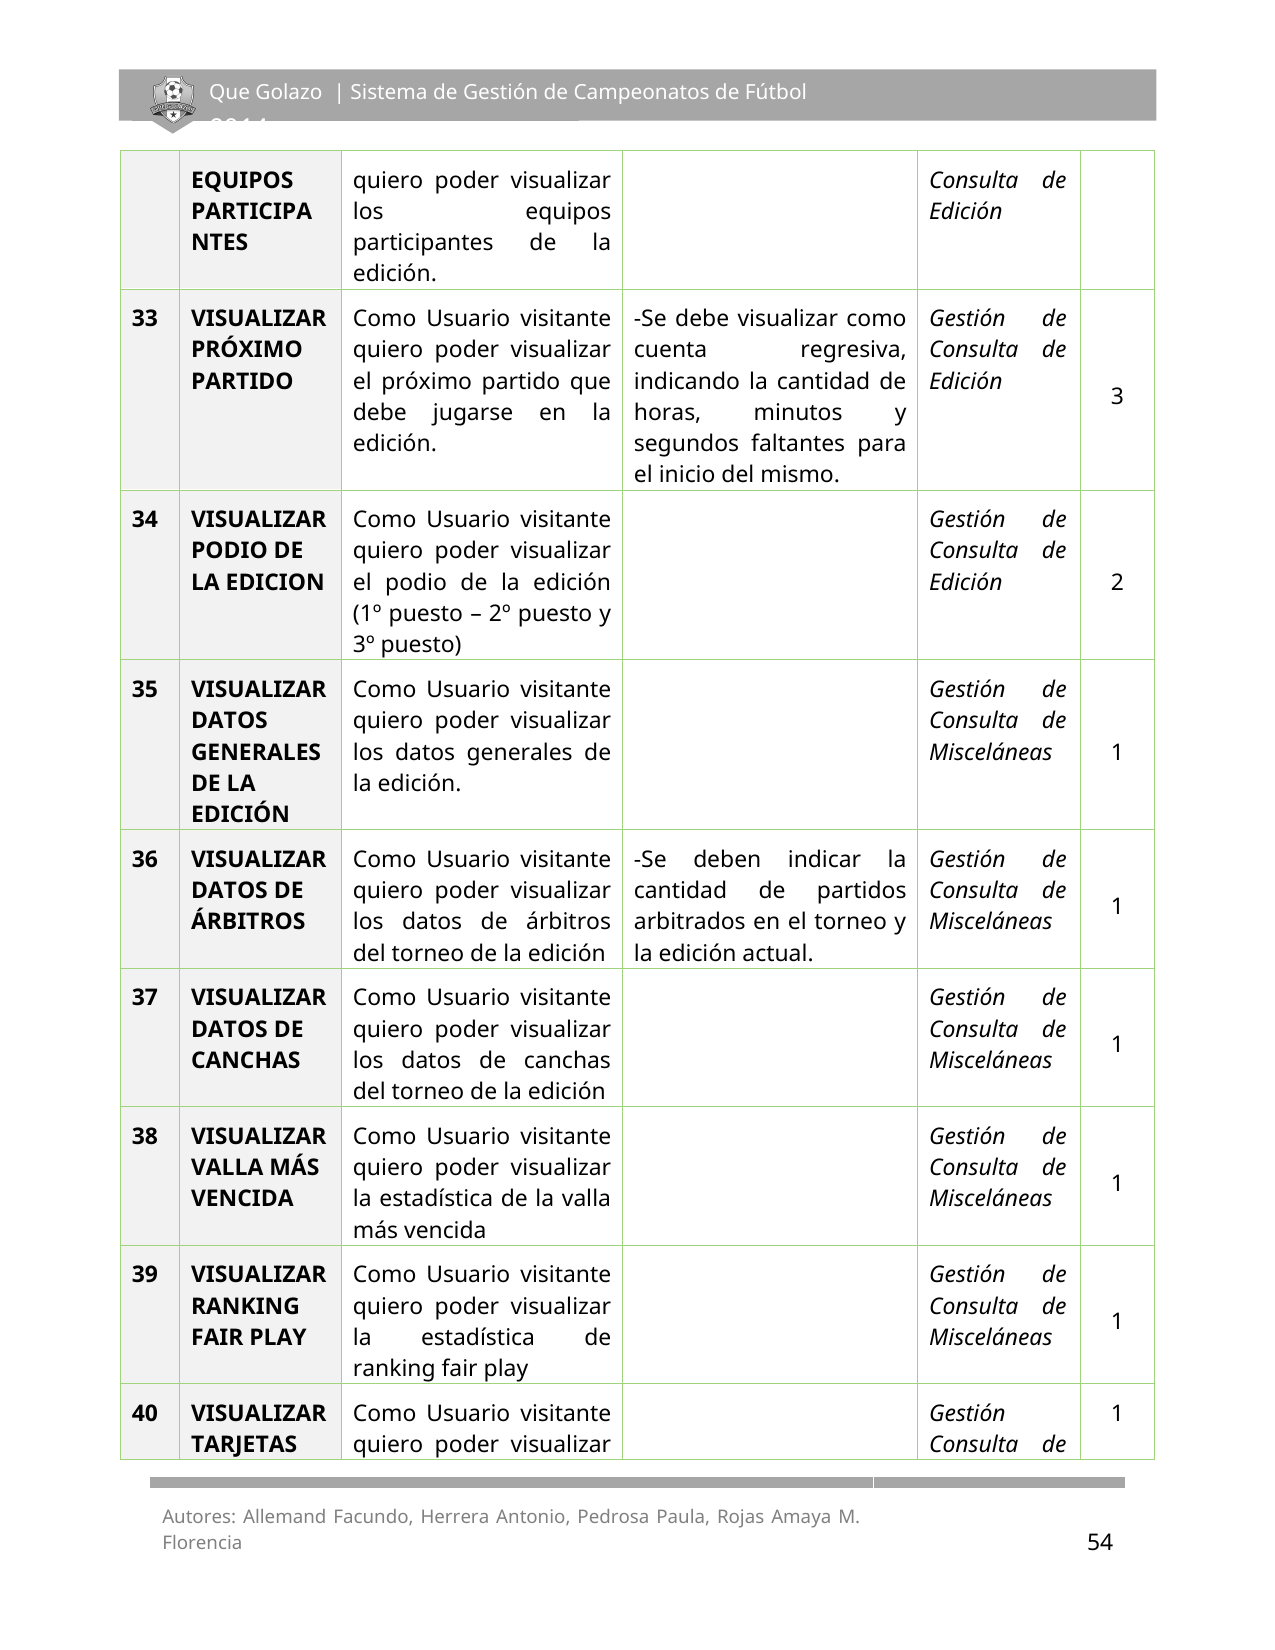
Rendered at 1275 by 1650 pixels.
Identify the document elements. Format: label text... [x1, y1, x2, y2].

table_cell VISUALIZAR VALLA MÁS VENCIDA [180, 1107, 341, 1245]
table_cell [623, 660, 917, 829]
table_cell VISUALIZAR DATOS DE ÁRBITROS [180, 830, 341, 968]
table_cell 34 [121, 491, 179, 659]
table_cell 1 [1081, 660, 1154, 829]
table_cell Gestión de Consulta de Misceláneas [918, 969, 1080, 1106]
table_cell 36 [121, 830, 179, 968]
table_cell 38 [121, 1107, 179, 1245]
table_cell Como Usuario visitante quiero poder visualizar el próximo partido que debe jugarse en la edición. [342, 290, 622, 489]
table_cell 35 [121, 660, 179, 829]
table_cell VISUALIZAR DATOS GENERALES DE LA EDICIÓN [180, 660, 341, 829]
table_cell 1 [1081, 151, 1154, 288]
table_cell 1 [1081, 830, 1154, 968]
table_cell Como Usuario visitante quiero poder visualizar los datos de árbitros del torneo de la edición [342, 830, 622, 968]
table_cell -Se deben indicar la cantidad de partidos arbitrados en el torneo y la edición actual. [623, 830, 917, 968]
table_cell 1 [1081, 1246, 1154, 1383]
table_cell Gestión de Consulta de Misceláneas [918, 1107, 1080, 1245]
table_cell [623, 1384, 917, 1459]
table_cell VISUALIZAR DATOS DE CANCHAS [180, 969, 341, 1106]
table_cell Gestión de Consulta de Edición [918, 290, 1080, 489]
table_cell 2 [1081, 491, 1154, 659]
table_cell [623, 1246, 917, 1383]
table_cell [342, 151, 622, 288]
table_cell 1 [1081, 969, 1154, 1106]
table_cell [342, 1384, 622, 1459]
table_cell 40 [121, 1384, 179, 1459]
table_cell Gestión de Consulta de Edición [918, 491, 1080, 659]
table_cell Como Usuario visitante quiero poder visualizar la estadística de la valla más vencida [342, 1107, 622, 1245]
table_cell 3 [1081, 290, 1154, 489]
table_cell [623, 491, 917, 659]
table_cell [623, 151, 917, 288]
table_cell Como Usuario visitante quiero poder visualizar los datos de canchas del torneo de la edición [342, 969, 622, 1106]
table_cell Como Usuario visitante quiero poder visualizar los datos generales de la edición. [342, 660, 622, 829]
table_cell [623, 969, 917, 1106]
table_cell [180, 151, 341, 288]
table_cell Gestión de Consulta de Misceláneas [918, 830, 1080, 968]
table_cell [918, 1384, 1080, 1459]
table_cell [918, 151, 1080, 288]
table_cell 1 [1081, 1107, 1154, 1245]
table_cell Como Usuario visitante quiero poder visualizar la estadística de ranking fair play [342, 1246, 622, 1383]
table_cell Gestión de Consulta de Misceláneas [918, 1246, 1080, 1383]
table_cell VISUALIZAR RANKING FAIR PLAY [180, 1246, 341, 1383]
table_cell Como Usuario visitante quiero poder visualizar el podio de la edición (1º puesto – 2º puesto y 3º puesto) [342, 491, 622, 659]
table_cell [180, 1384, 341, 1459]
table_cell 32 [121, 151, 179, 288]
table_cell VISUALIZAR PODIO DE LA EDICION [180, 491, 341, 659]
table_cell Gestión de Consulta de Misceláneas [918, 660, 1080, 829]
table_cell 33 [121, 290, 179, 489]
table_cell 37 [121, 969, 179, 1106]
table_cell VISUALIZAR PRÓXIMO PARTIDO [180, 290, 341, 489]
table_cell -Se debe visualizar como cuenta regresiva, indicando la cantidad de horas, minutos y segundos faltantes para el inicio del mismo. [623, 290, 917, 489]
table_cell 1 [1081, 1384, 1154, 1459]
table_cell [623, 1107, 917, 1245]
table_cell 39 [121, 1246, 179, 1383]
